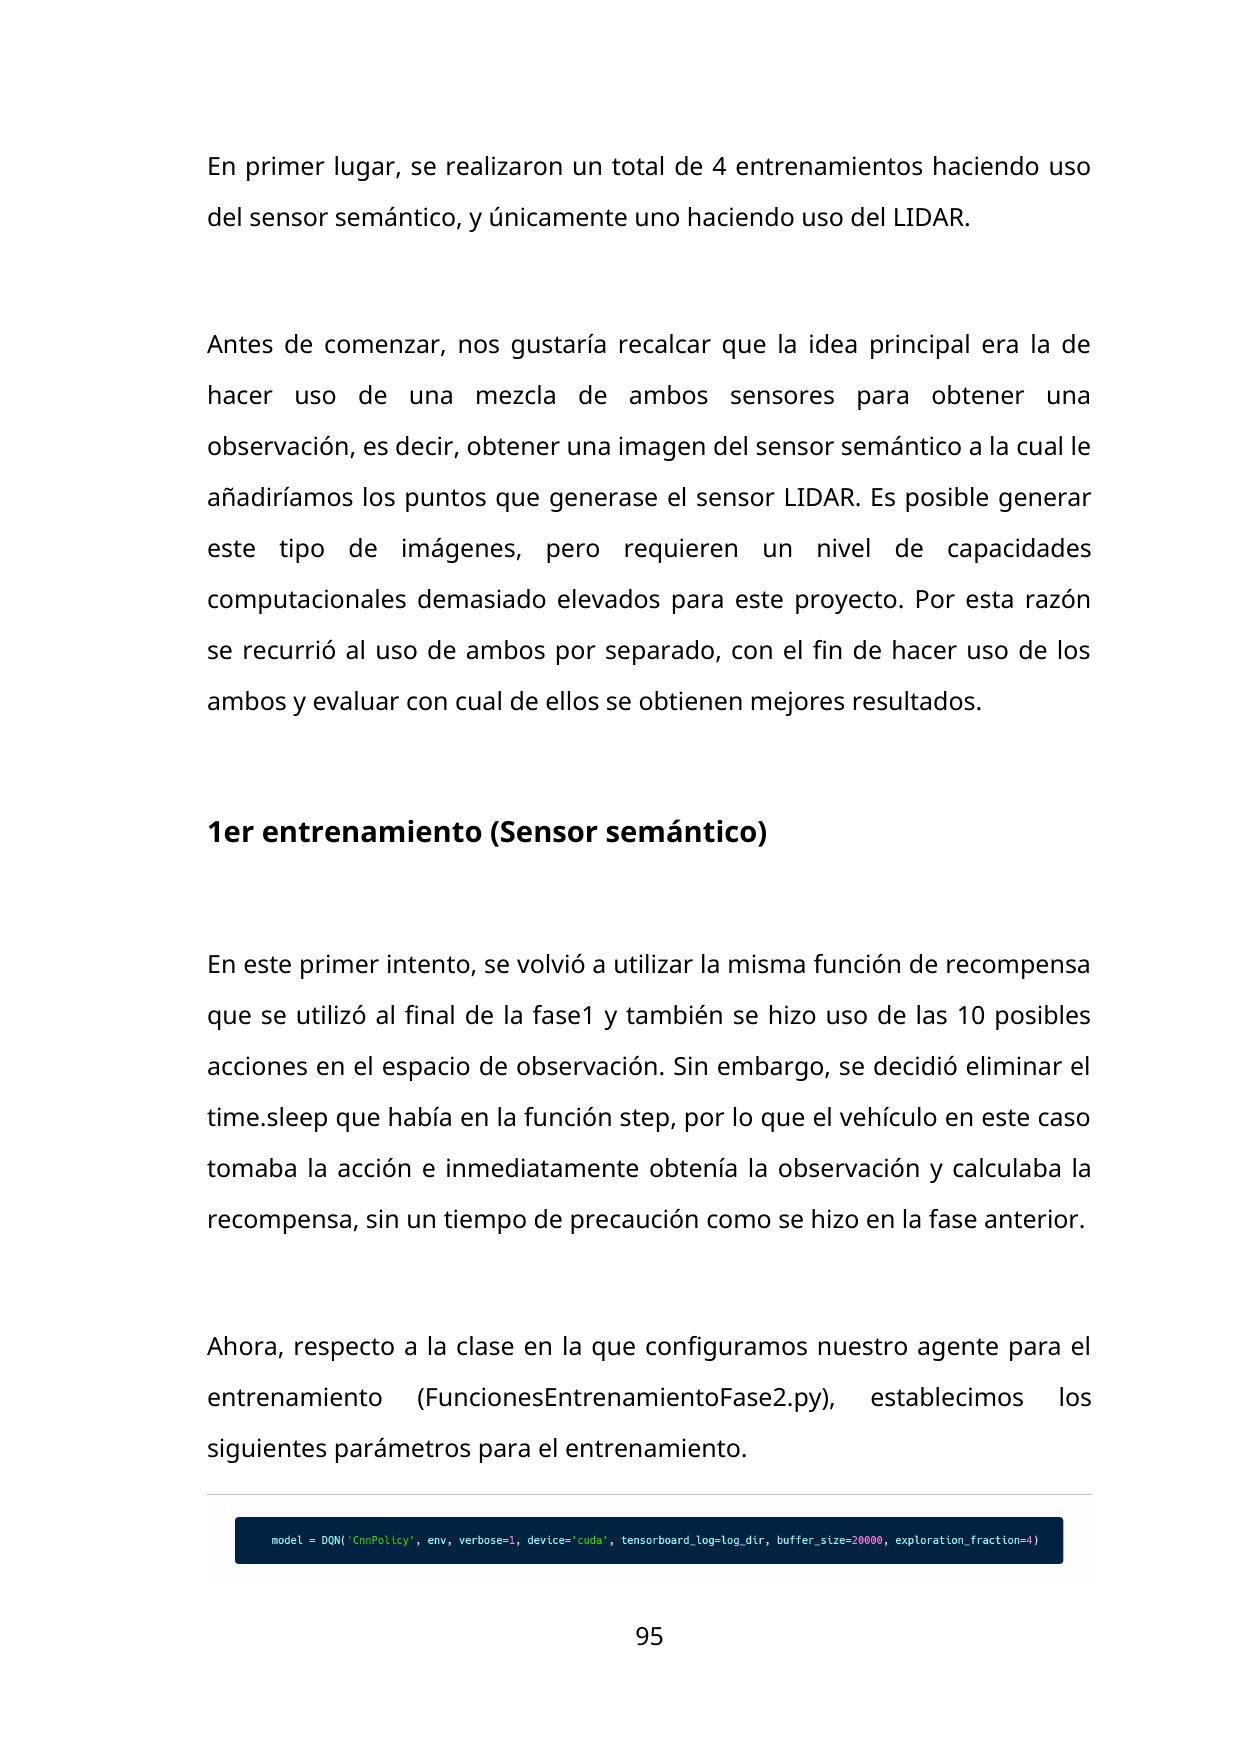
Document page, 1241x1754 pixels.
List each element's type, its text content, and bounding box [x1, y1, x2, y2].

text Antes de comenzar, nos gustaría recalcar que la idea principal era la de hacer uso de una mezcla de ambos sensores para obtener una observación, es decir, obtener una imagen del sensor semántico a la cual le añadiríamos los puntos que generase el sensor LIDAR. Es posible generar este tipo de imágenes, pero requieren un nivel de capacidades computacionales demasiado elevados para este proyecto. Por esta razón se recurrió al uso de ambos por separado, con el fin de hacer uso de los ambos y evaluar con cual de ellos se obtienen mejores resultados. [207, 326, 1092, 718]
text 1er entrenamiento (Sensor semántico) [207, 811, 1092, 851]
picture [206, 1494, 1092, 1586]
text Ahora, respecto a la clase en la que configuramos nuestro agente para el entrenamiento (FuncionesEntrenamientoFase2.py), establecimos los siguientes parámetros para el entrenamiento. [207, 1329, 1092, 1465]
text En este primer intento, se volvió a utilizar la misma función de recompensa que se utilizó al final de la fase1 y también se hizo uso de las 10 posibles acciones en el espacio de observación. Sin embargo, se decidió eliminar el time.sleep que había en la función step, por lo que el vehículo en este caso tomaba la acción e inmediatamente obtenía la observación y calculaba la recompensa, sin un tiempo de precaución como se hizo en la fase anterior. [207, 946, 1092, 1236]
